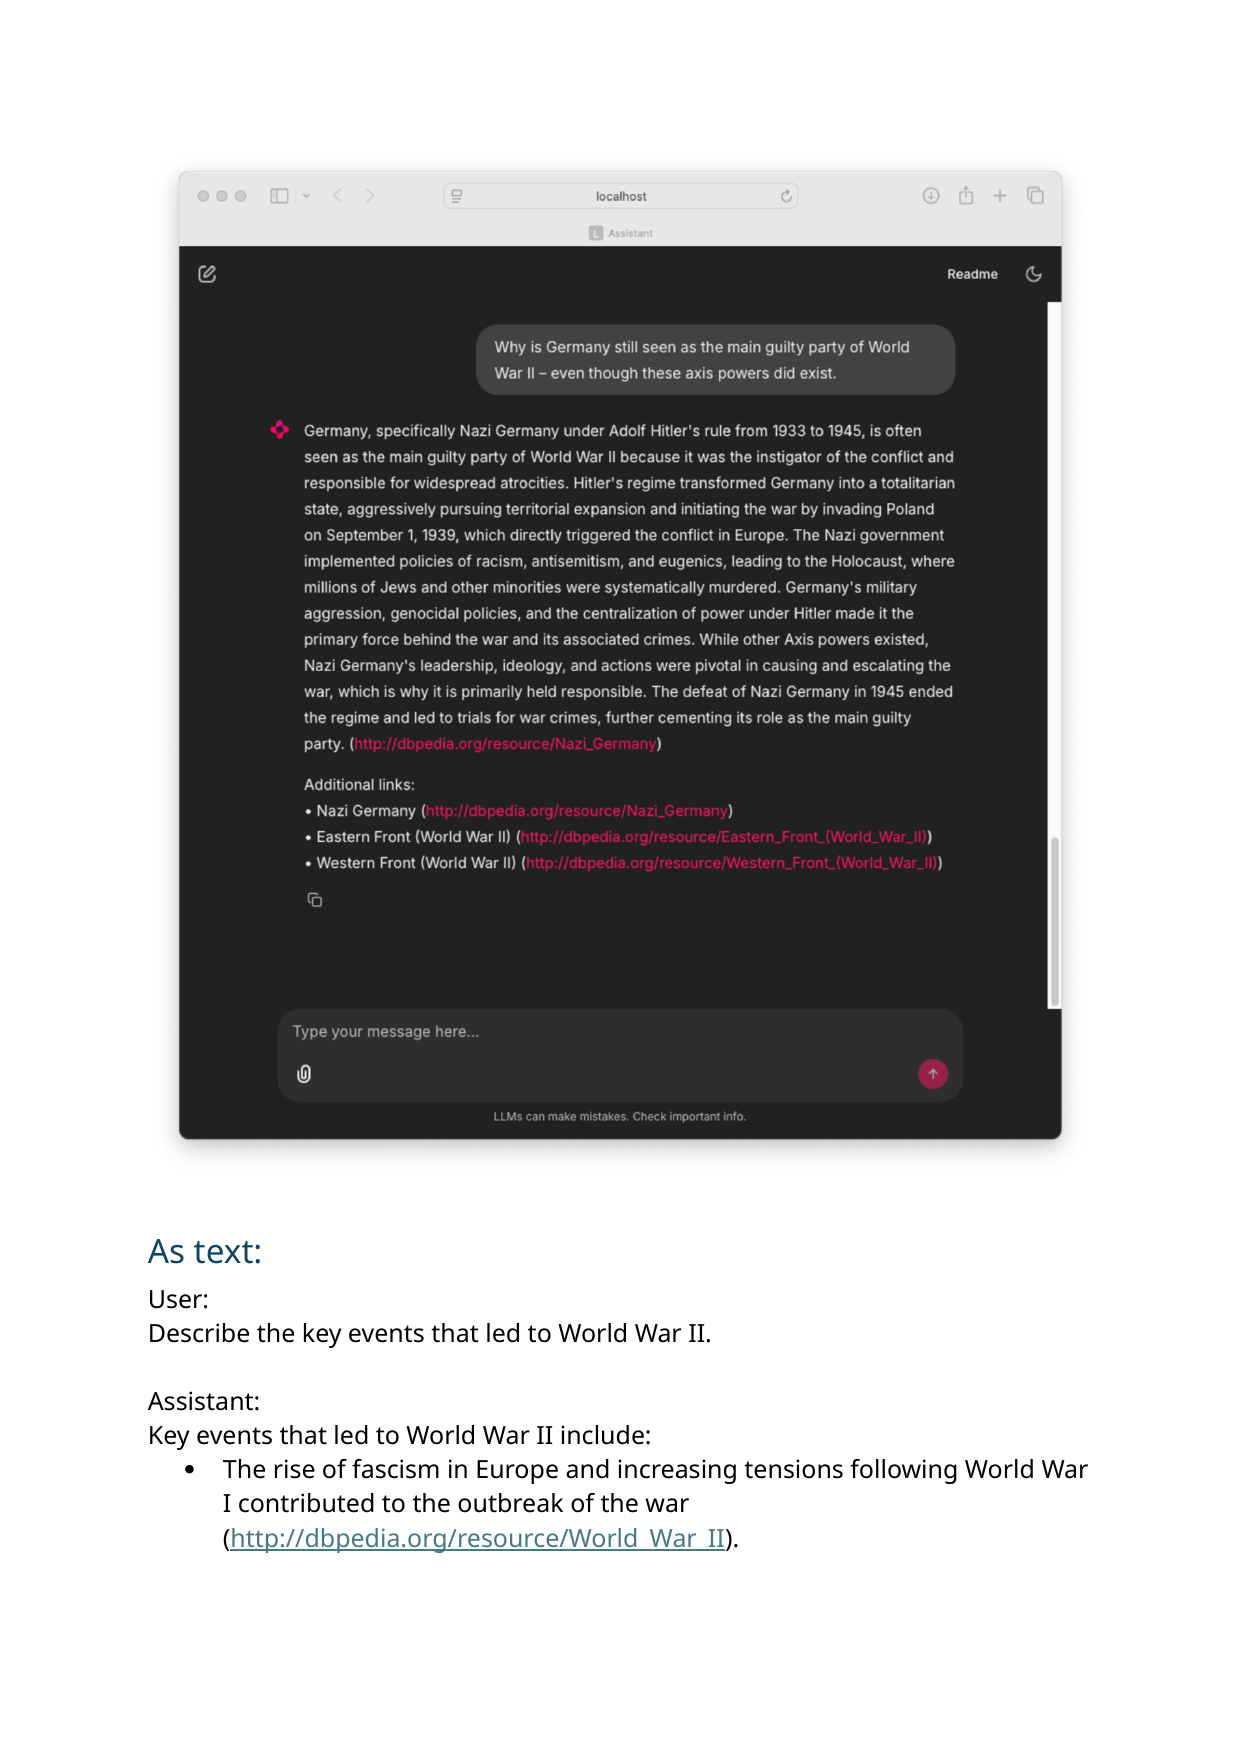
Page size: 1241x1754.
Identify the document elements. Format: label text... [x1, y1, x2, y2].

text User: [148, 1282, 1093, 1316]
picture [147, 147, 1093, 1178]
subtitle As text: [148, 1228, 1093, 1273]
text Assistant: [148, 1384, 1093, 1418]
text Key events that led to World War II include: [148, 1418, 1093, 1452]
text Describe the key events that led to World War II. [148, 1316, 1093, 1350]
list The rise of fascism in Europe and increasing tensions following World War I contributed to the outbreak of the war (http://dbpedia.org/resource/World_War_II). [185, 1452, 1093, 1554]
